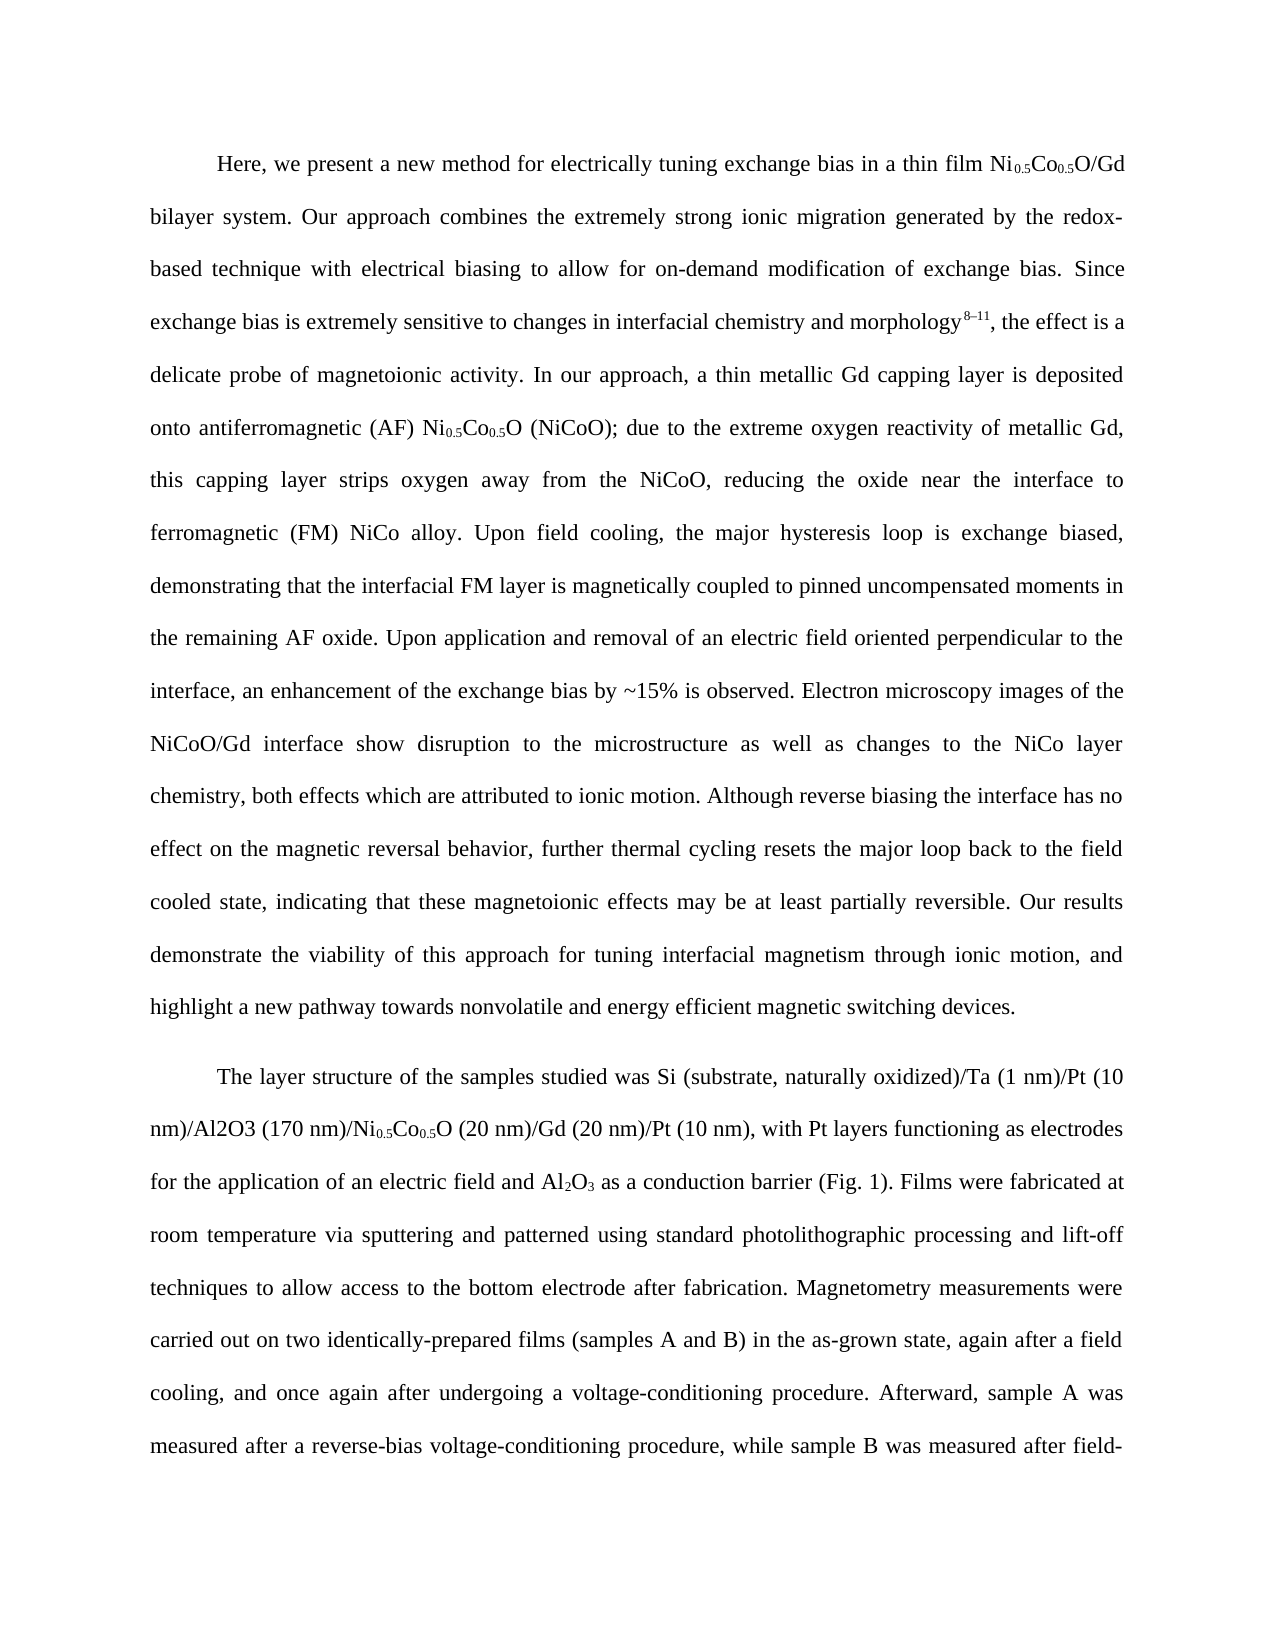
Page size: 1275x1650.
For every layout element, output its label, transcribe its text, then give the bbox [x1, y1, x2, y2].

text Here, we present a new method for electrically tuning exchange bias in a thin film Ni0.5Co0.5O/Gd bilayer system. Our approach combines the extremely strong ionic migration generated by the redox-based technique with electrical biasing to allow for on-demand modification of exchange bias. Since exchange bias is extremely sensitive to changes in interfacial chemistry and morphology8–11, the effect is a delicate probe of magnetoionic activity. In our approach, a thin metallic Gd capping layer is deposited onto antiferromagnetic (AF) Ni0.5Co0.5O (NiCoO); due to the extreme oxygen reactivity of metallic Gd, this capping layer strips oxygen away from the NiCoO, reducing the oxide near the interface to ferromagnetic (FM) NiCo alloy. Upon field cooling, the major hysteresis loop is exchange biased, demonstrating that the interfacial FM layer is magnetically coupled to pinned uncompensated moments in the remaining AF oxide. Upon application and removal of an electric field oriented perpendicular to the interface, an enhancement of the exchange bias by ~15% is observed. Electron microscopy images of the NiCoO/Gd interface show disruption to the microstructure as well as changes to the NiCo layer chemistry, both effects which are attributed to ionic motion. Although reverse biasing the interface has no effect on the magnetic reversal behavior, further thermal cycling resets the major loop back to the field cooled state, indicating that these magnetoionic effects may be at least partially reversible. Our results demonstrate the viability of this approach for tuning interfacial magnetism through ionic motion, and highlight a new pathway towards nonvolatile and energy efficient magnetic switching devices. [150, 150, 1125, 1020]
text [150, 1063, 1125, 1458]
